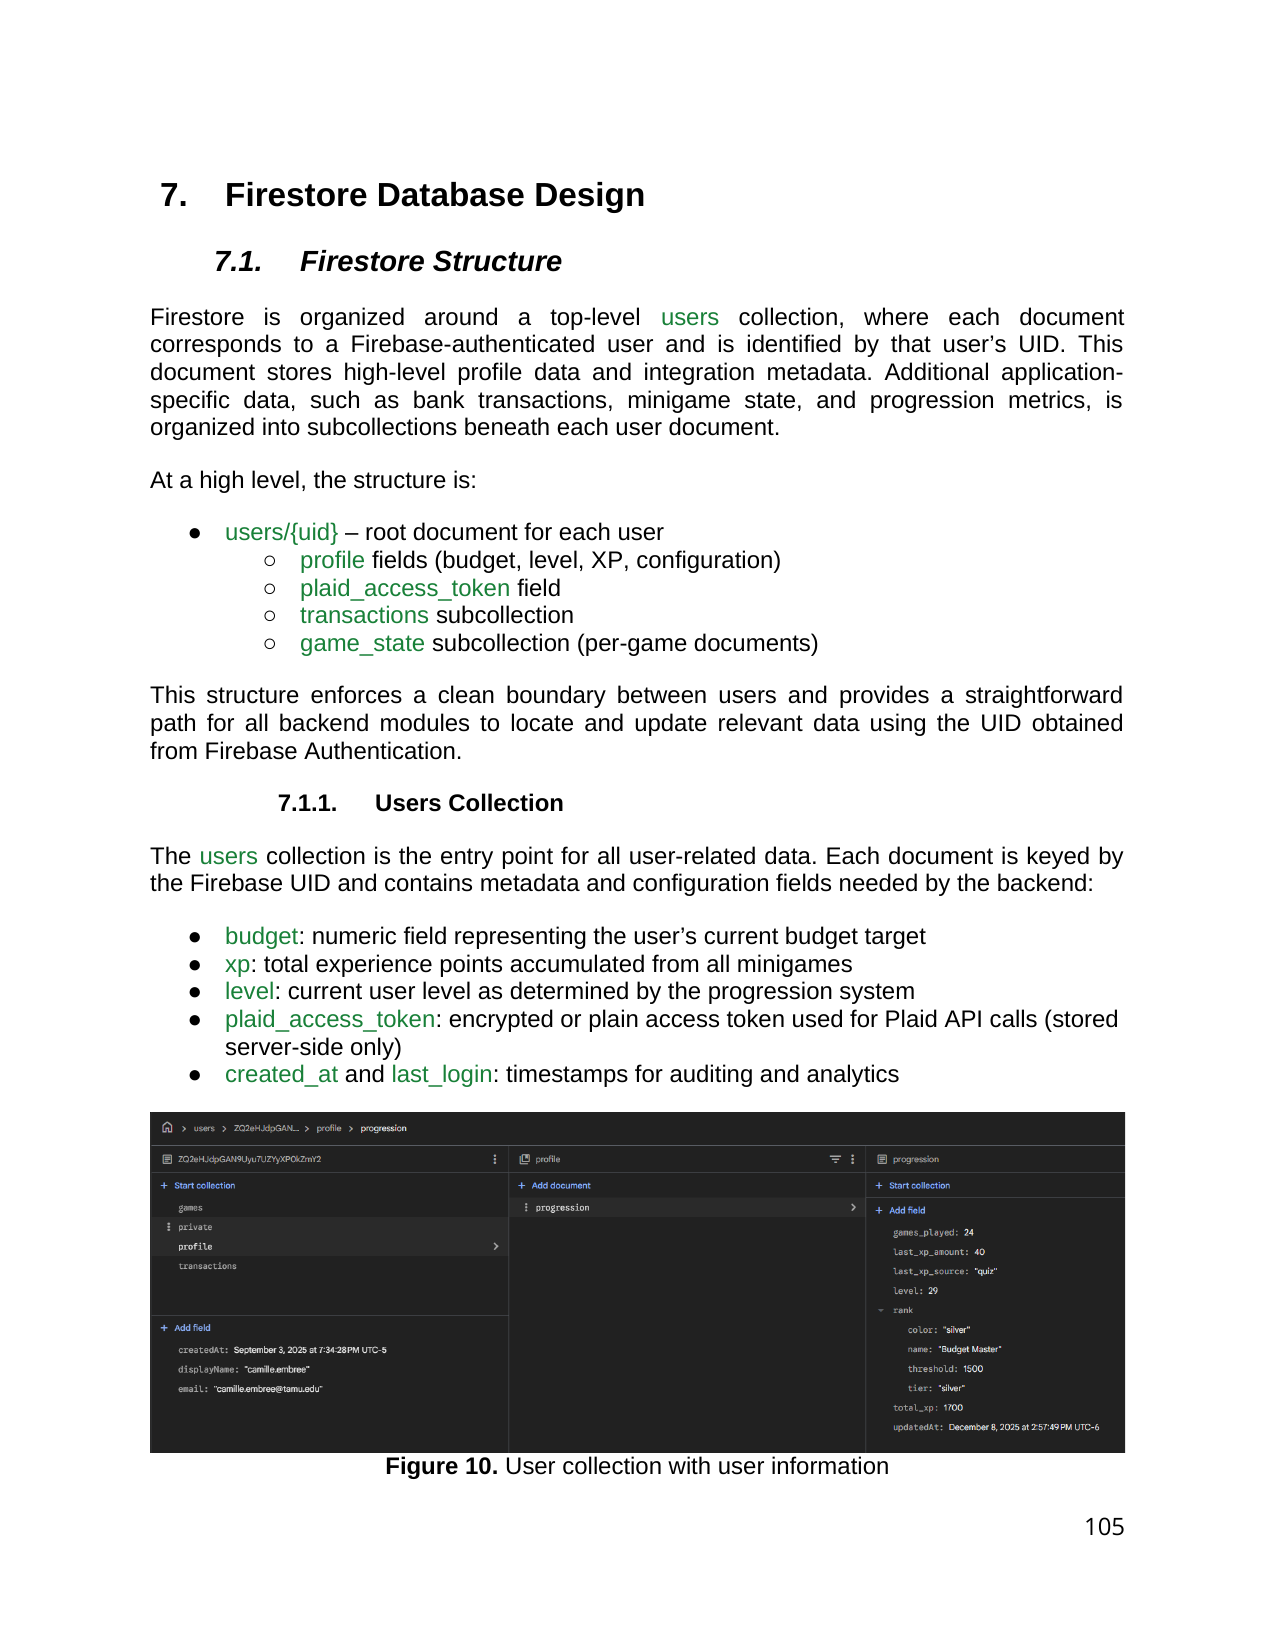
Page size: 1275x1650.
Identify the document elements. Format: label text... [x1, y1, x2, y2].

list xp: total experience points accumulated from all minigames [187, 949, 1125, 977]
list profile fields (budget, level, XP, configuration) [262, 546, 1125, 573]
list game_state subcollection (per-game documents) [262, 629, 1125, 656]
list transactions subcollection [262, 601, 1125, 629]
list plaid_access_token field [262, 573, 1125, 601]
list level: current user level as determined by the progression system [187, 977, 1125, 1005]
list plaid_access_token: encrypted or plain access token used for Plaid API calls (stored server-side only) [187, 1005, 1125, 1060]
picture [150, 1112, 1125, 1453]
text This structure enforces a clean boundary between users and provides a straightforward path for all backend modules to locate and update relevant data using the UID obtained from Firebase Authentication. [150, 681, 1125, 764]
subtitle Firestore Database Design [187, 175, 1125, 213]
text The users collection is the entry point for all user-related data. Each document is keyed by the Firebase UID and contains metadata and configuration fields needed by the backend: [150, 842, 1125, 897]
list budget: numeric field representing the user’s current budget target [187, 922, 1125, 949]
text Firestore is organized around a top-level users collection, where each document corresponds to a Firebase-authenticated user and is identified by that user’s UID. This document stores high-level profile data and integration metadata. Additional application-specific data, such as bank transactions, minigame state, and progression metrics, is organized into subcollections beneath each user document. [150, 303, 1125, 441]
text Figure 10. User collection with user information [150, 1453, 1125, 1480]
subtitle Firestore Structure [262, 244, 1125, 278]
list users/{uid} – root document for each user [187, 518, 1125, 546]
subtitle Users Collection [337, 789, 1125, 817]
list created_at and last_login: timestamps for auditing and analytics [187, 1060, 1125, 1088]
text At a high level, the structure is: [150, 466, 1125, 493]
